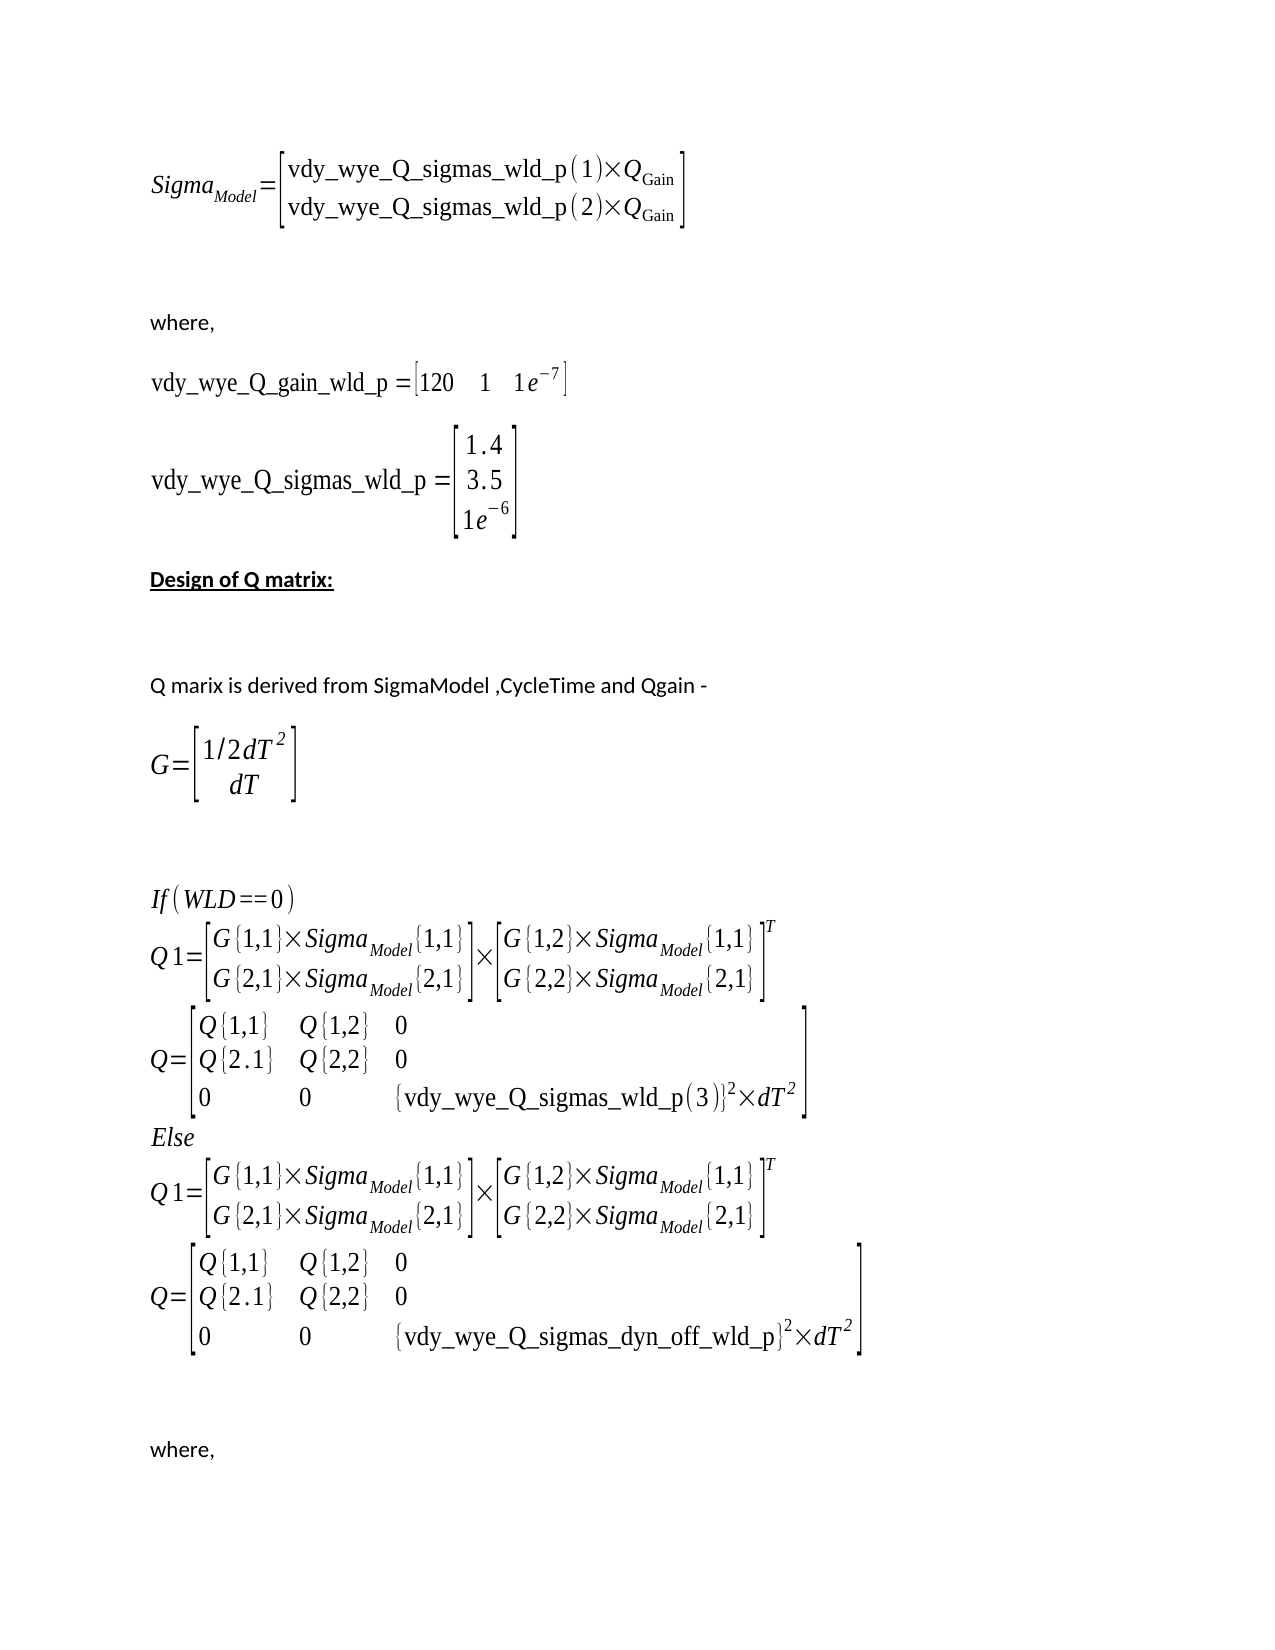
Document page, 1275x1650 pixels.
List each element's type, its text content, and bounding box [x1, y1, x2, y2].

text where, [150, 308, 1125, 336]
text Design of Q matrix: [150, 565, 1125, 593]
text Q marix is derived from SigmaModel ,CycleTime and Qgain - [150, 671, 1125, 699]
text where, [150, 1435, 1125, 1463]
